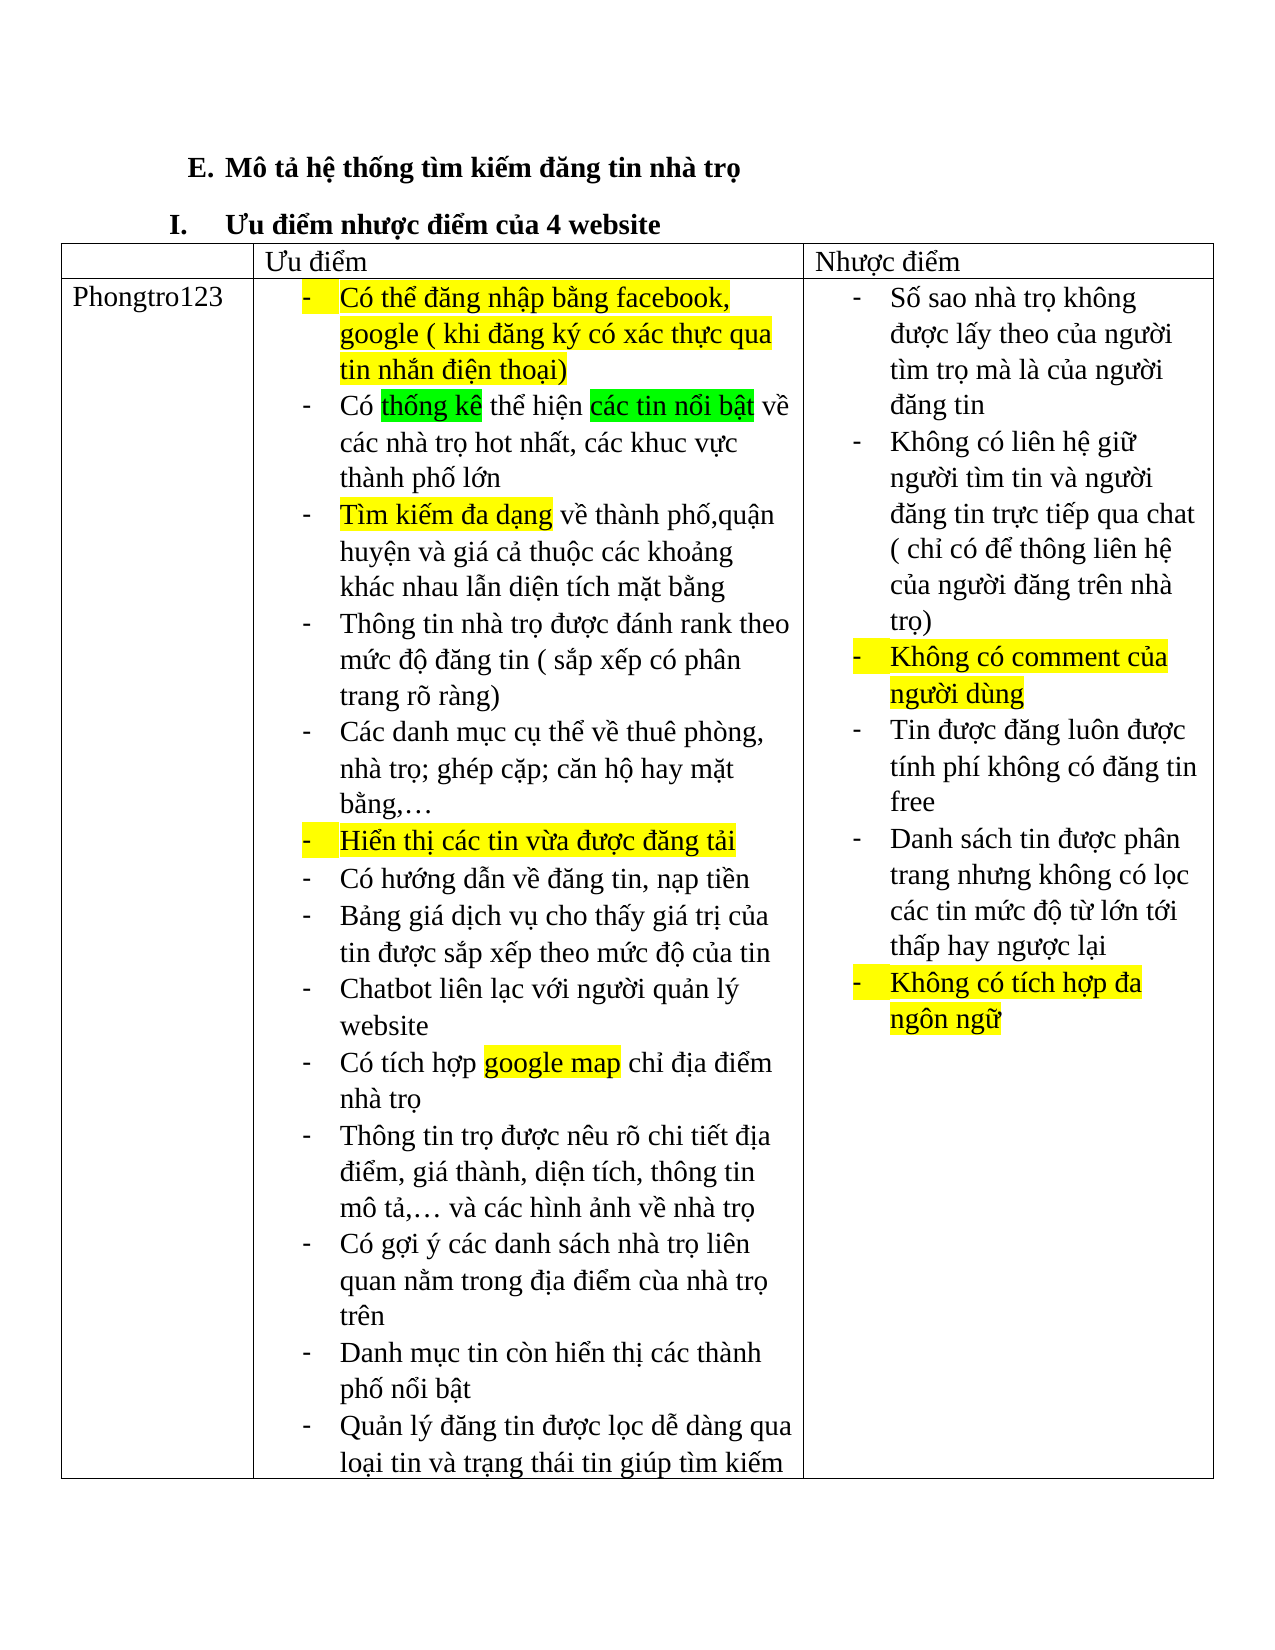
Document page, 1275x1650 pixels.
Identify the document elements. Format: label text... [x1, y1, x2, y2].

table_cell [804, 279, 1213, 1478]
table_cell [254, 279, 803, 1478]
table_header Nhược điểm [804, 244, 1213, 278]
subtitle Mô tả hệ thống tìm kiếm đăng tin nhà trọ [187, 150, 1125, 183]
table_header [62, 244, 253, 278]
subtitle Ưu điểm nhược điểm của 4 website [187, 207, 1125, 241]
table_header Ưu điểm [254, 244, 803, 278]
table_cell Phongtro123 [62, 279, 253, 1478]
